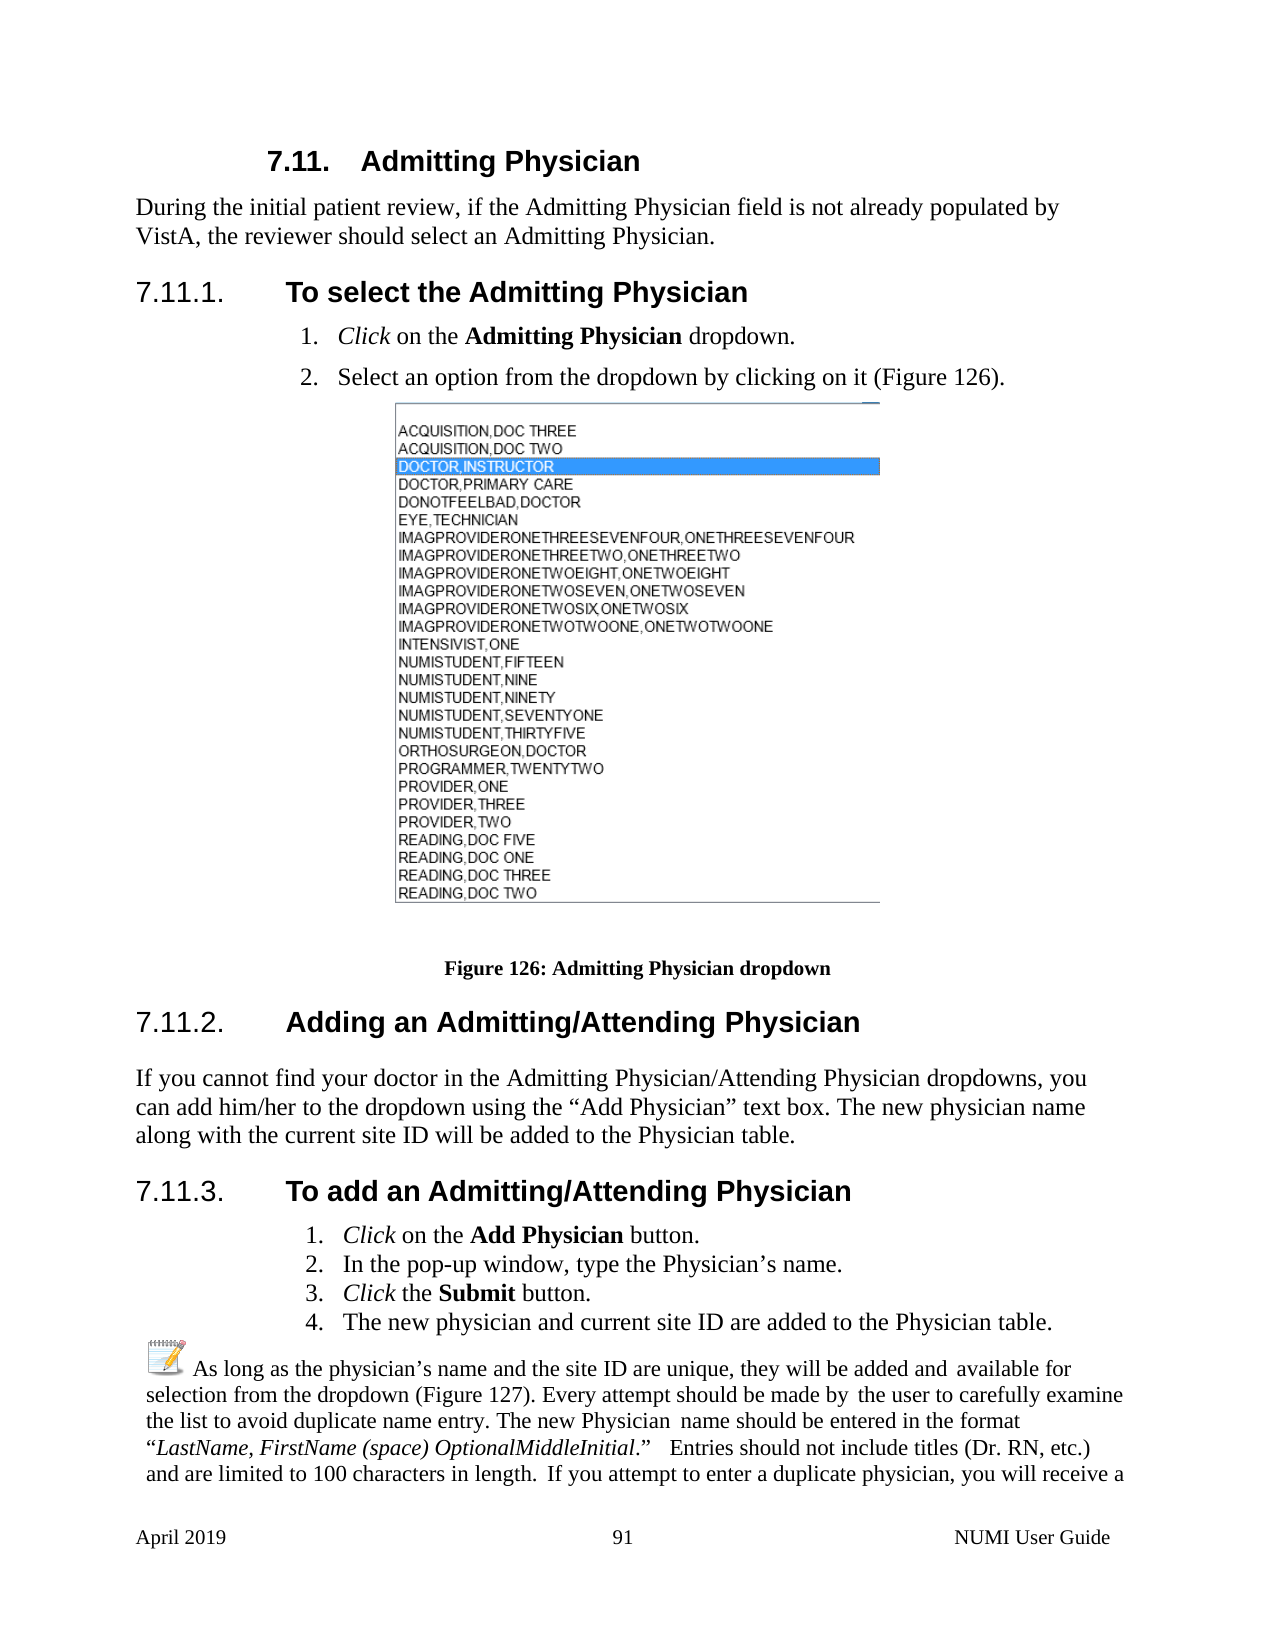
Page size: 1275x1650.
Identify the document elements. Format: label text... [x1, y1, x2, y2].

text During the initial patient review, if the Admitting Physician field is not already populated by VistA, the reviewer should select an Admitting Physician. [135, 192, 1116, 250]
text If you cannot find your doctor in the Admitting Physician/Attending Physician dropdowns, you can add him/her to the dropdown using the “Add Physician” text box. The new physician name along with the current site ID will be added to the Physician table. [135, 1063, 1127, 1149]
subtitle Admitting Physician [267, 144, 1139, 177]
list Click on the Add Physician button. [305, 1220, 1139, 1249]
picture [145, 1335, 187, 1376]
subtitle Adding an Admitting/Attending Physician [135, 1005, 1139, 1038]
subtitle To add an Admitting/Attending Physician [135, 1174, 1139, 1208]
subtitle To select the Admitting Physician [135, 275, 1139, 308]
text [146, 1335, 1127, 1486]
list Click the Submit button. [305, 1278, 1139, 1307]
list In the pop-up window, type the Physician’s name. [305, 1249, 1139, 1278]
list The new physician and current site ID are added to the Physician table. [305, 1307, 1139, 1335]
list Click on the Admitting Physician dropdown. [300, 321, 1139, 350]
picture [395, 402, 880, 903]
text Figure 126: Admitting Physician dropdown [135, 956, 1139, 980]
list Select an option from the dropdown by clicking on it (Figure 126). [300, 362, 1139, 391]
